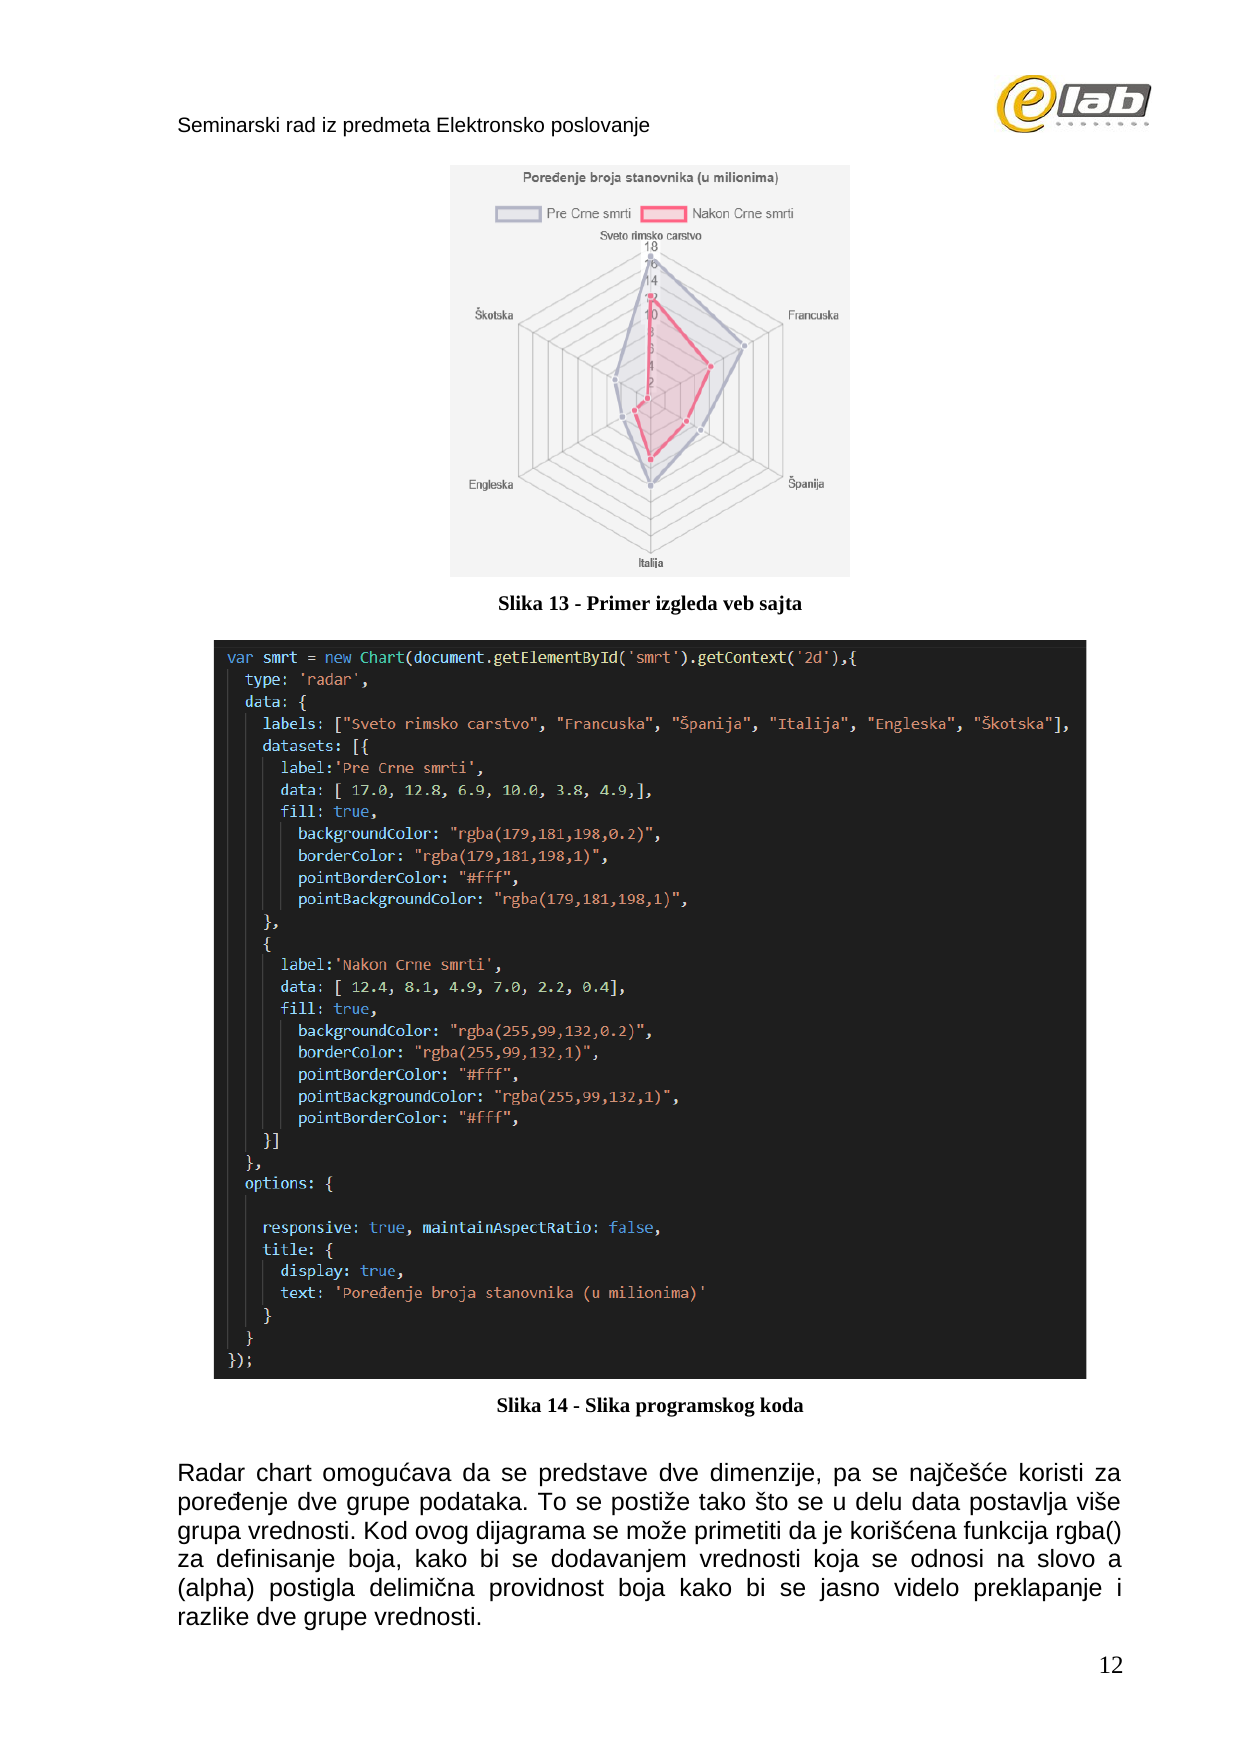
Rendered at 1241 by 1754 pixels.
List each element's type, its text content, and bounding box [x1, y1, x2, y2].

picture [450, 165, 850, 577]
text Radar chart omogućava da se predstave dve dimenzije, pa se najčešće koristi za poređenje dve grupe podataka. To se postiže tako što se u delu data postavlja više grupa vrednosti. Kod ovog dijagrama se može primetiti da je korišćena funkcija rgba() za definisanje boja, kako bi se dodavanjem vrednosti koja se odnosi na slovo a (alpha) postigla delimična providnost boja kako bi se jasno videlo preklapanje i razlike dve grupe vrednosti. [177, 1458, 1123, 1631]
text Slika 14 - Slika programskog koda [177, 1393, 1123, 1417]
text Slika 13 - Primer izgleda veb sajta [177, 591, 1123, 615]
picture [213, 640, 1087, 1379]
picture [994, 75, 1152, 133]
